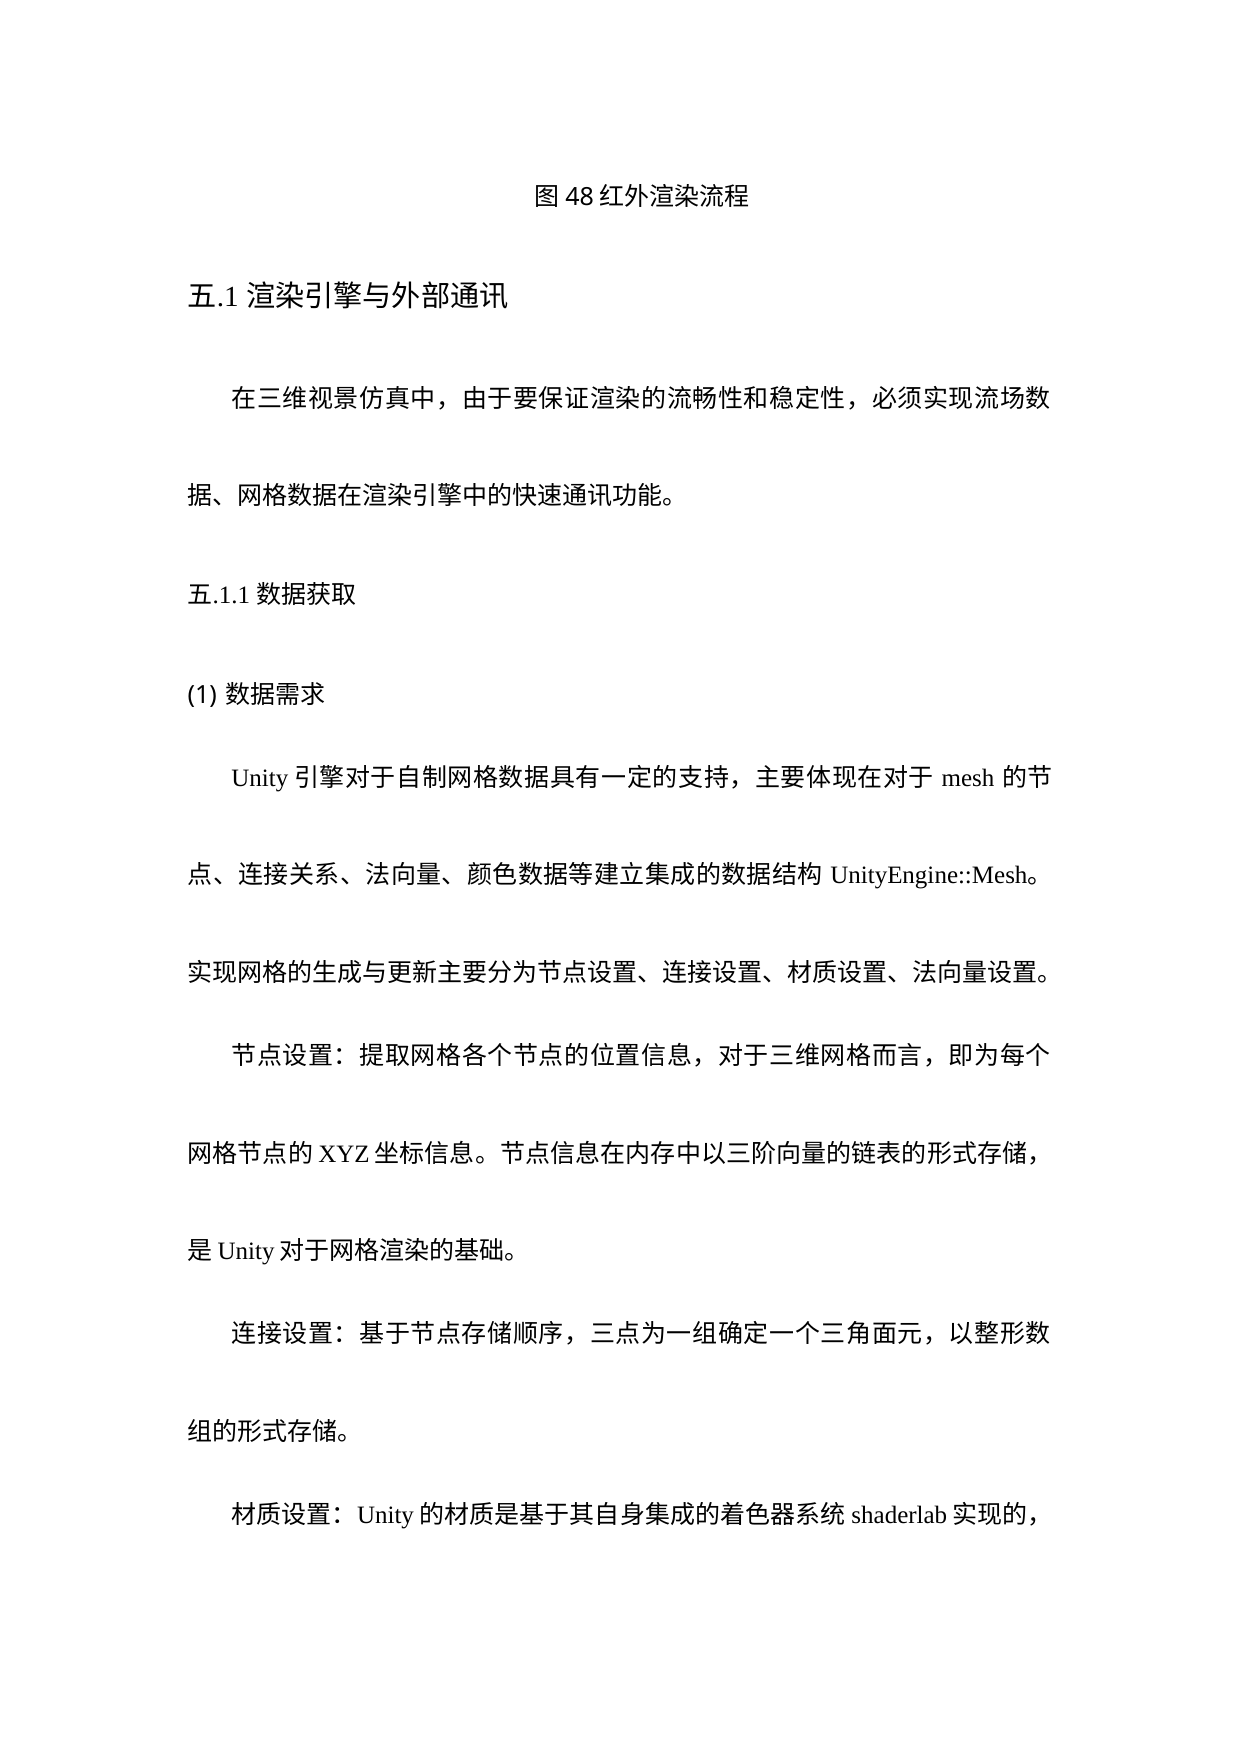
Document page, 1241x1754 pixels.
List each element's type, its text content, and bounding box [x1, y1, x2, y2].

text Unity引擎对于自制网格数据具有一定的支持，主要体现在对于mesh 的节点、连接关系、法向量、颜色数据等建立集成的数据结构UnityEngine::Mesh。实现网格的生成与更新主要分为节点设置、连接设置、材质设置、法向量设置。 [187, 743, 1053, 1003]
list 数据需求 [187, 660, 1053, 725]
text 连接设置：基于节点存储顺序，三点为一组确定一个三角面元，以整形数组的形式存储。 [187, 1299, 1053, 1462]
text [187, 1480, 1053, 1545]
text 在三维视景仿真中，由于要保证渲染的流畅性和稳定性，必须实现流场数据、网格数据在渲染引擎中的快速通讯功能。 [187, 364, 1053, 526]
text 节点设置：提取网格各个节点的位置信息，对于三维网格而言，即为每个网格节点的XYZ坐标信息。节点信息在内存中以三阶向量的链表的形式存储，是Unity对于网格渲染的基础。 [187, 1021, 1053, 1281]
text 图 48 红外渲染流程 [187, 162, 1053, 227]
subtitle 数据获取 [187, 561, 1053, 626]
subtitle 渲染引擎与外部通讯 [187, 261, 1053, 326]
